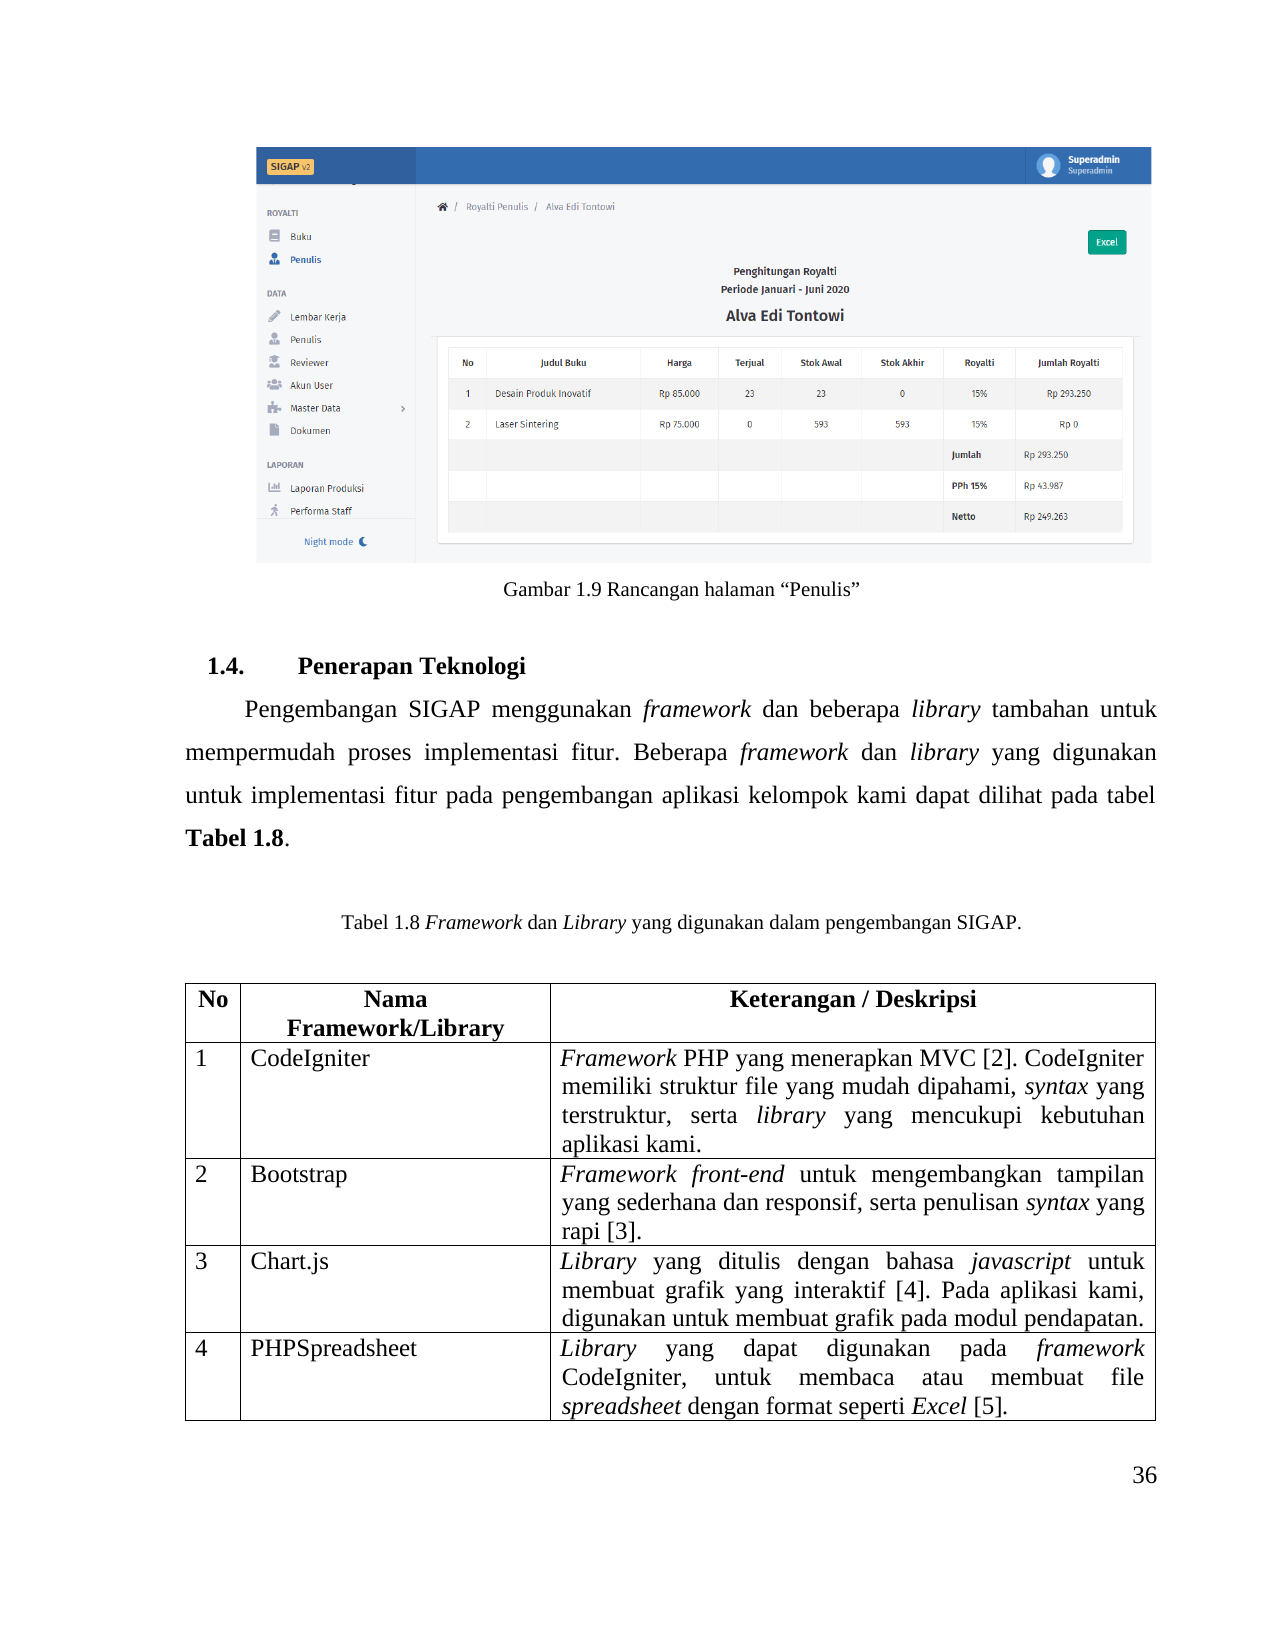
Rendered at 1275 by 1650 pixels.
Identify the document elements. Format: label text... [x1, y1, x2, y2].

table_cell Framework front-end untuk mengembangkan tampilan yang sederhana dan responsif, serta penulisan syntax yang rapi [3]. [551, 1159, 1155, 1245]
table_cell Bootstrap [241, 1159, 550, 1245]
table_cell CodeIgniter [241, 1043, 550, 1158]
table_header No [186, 984, 240, 1042]
table_cell 1 [186, 1043, 240, 1158]
table_cell Framework PHP yang menerapkan MVC [2]. CodeIgniter memiliki struktur file yang mudah dipahami, syntax yang terstruktur, serta library yang mencukupi kebutuhan aplikasi kami. [551, 1043, 1155, 1158]
table_cell Library yang dapat digunakan pada framework CodeIgniter, untuk membaca atau membuat file spreadsheet dengan format seperti Excel [5]. [551, 1333, 1155, 1419]
subtitle Penerapan Teknologi [185, 651, 1157, 679]
picture [256, 147, 1152, 563]
table_cell Library yang ditulis dengan bahasa javascript untuk membuat grafik yang interaktif [4]. Pada aplikasi kami, digunakan untuk membuat grafik pada modul pendapatan. [551, 1246, 1155, 1332]
table_header Keterangan / Deskripsi [551, 984, 1155, 1042]
table_cell 3 [186, 1246, 240, 1332]
table_cell PHPSpreadsheet [241, 1333, 550, 1419]
text Pengembangan SIGAP menggunakan framework dan beberapa library tambahan untuk mempermudah proses implementasi fitur. Beberapa framework dan library yang digunakan untuk implementasi fitur pada pengembangan aplikasi kelompok kami dapat dilihat pada tabel Tabel 1.8. [185, 694, 1157, 852]
table_cell 2 [186, 1159, 240, 1245]
table_header Nama Framework/Library [241, 984, 550, 1042]
table_cell Chart.js [241, 1246, 550, 1332]
table_cell 4 [186, 1333, 240, 1419]
